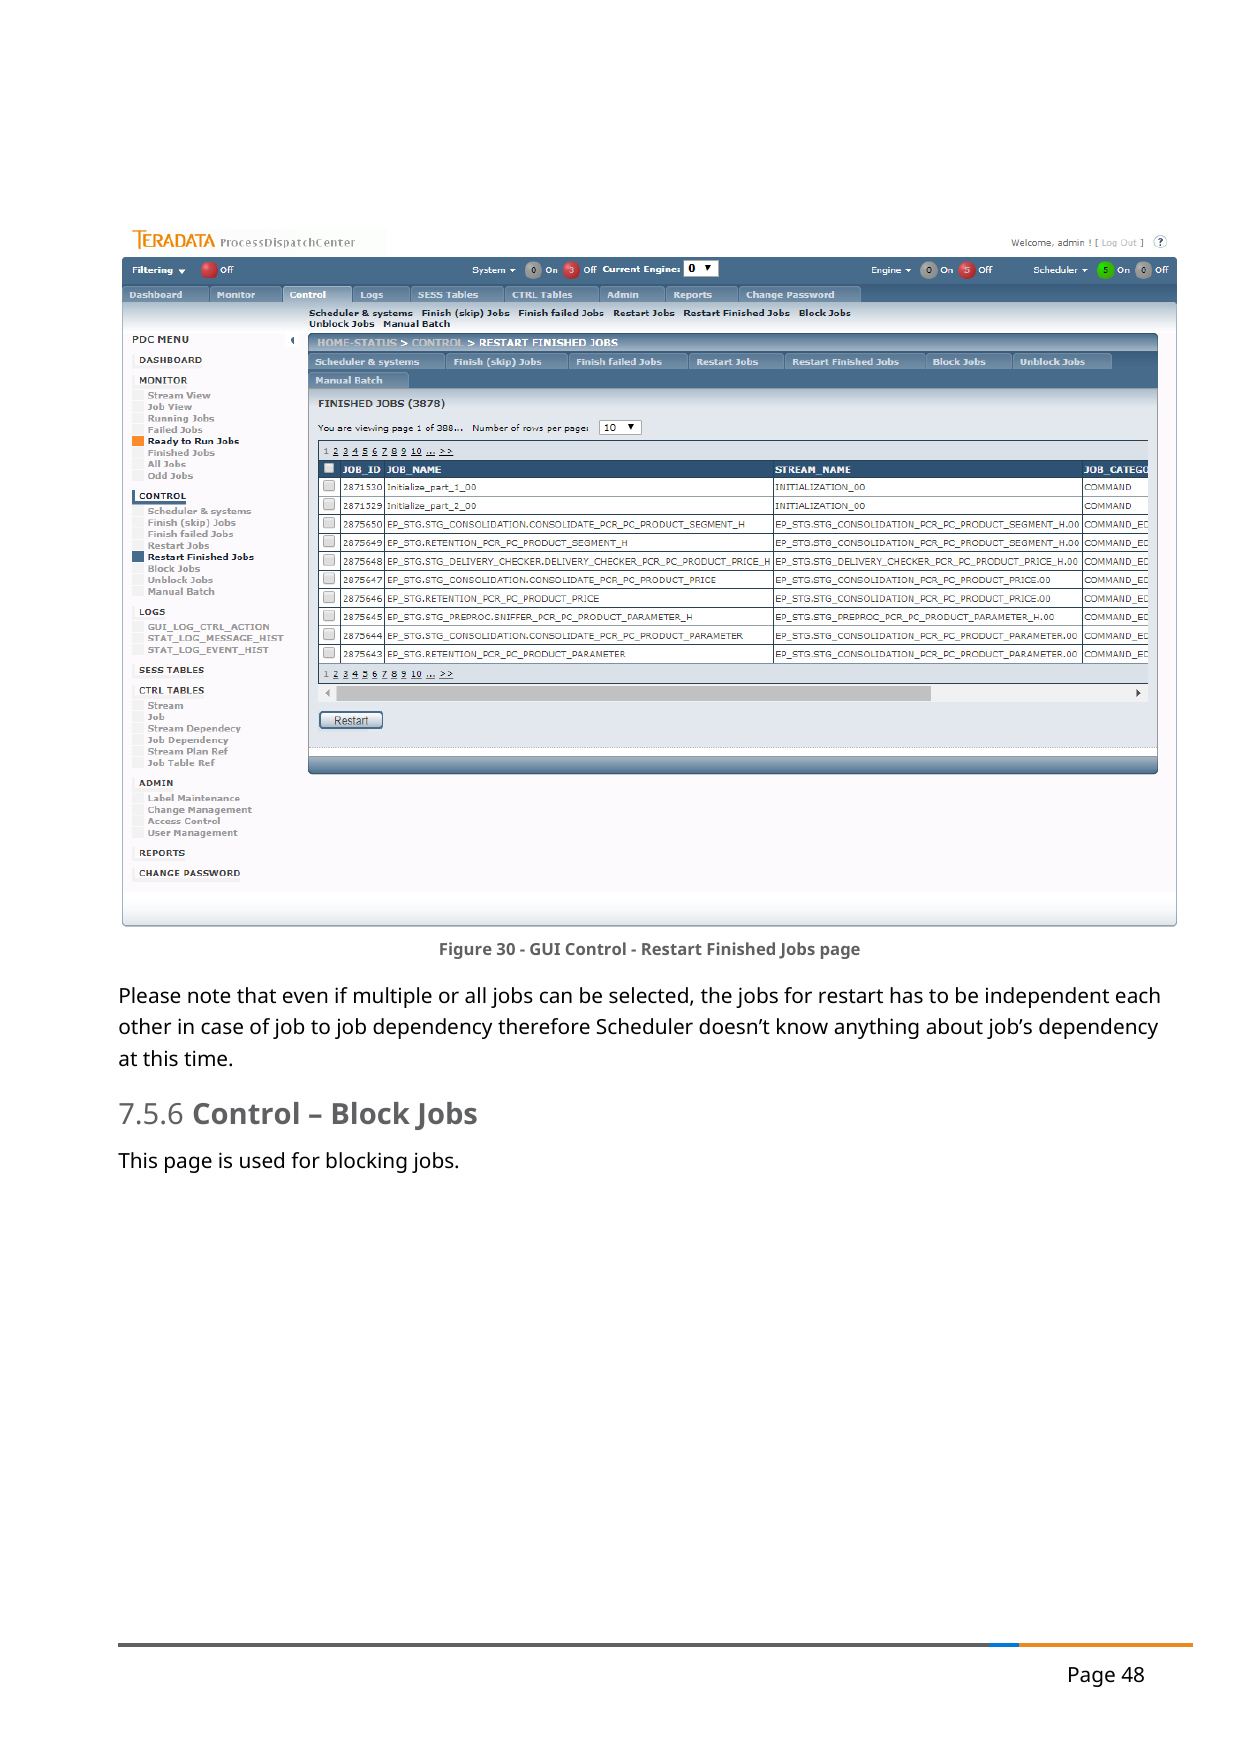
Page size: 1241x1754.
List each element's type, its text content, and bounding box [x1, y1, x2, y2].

subtitle Control – Block Jobs [118, 1094, 1181, 1133]
text This page is used for blocking jobs. [118, 1146, 1181, 1174]
picture [118, 224, 1182, 929]
text Please note that even if multiple or all jobs can be selected, the jobs for restart has to be independent each other in case of job to job dependency therefore Scheduler doesn’t know anything about job’s dependency at this time. [118, 981, 1181, 1072]
